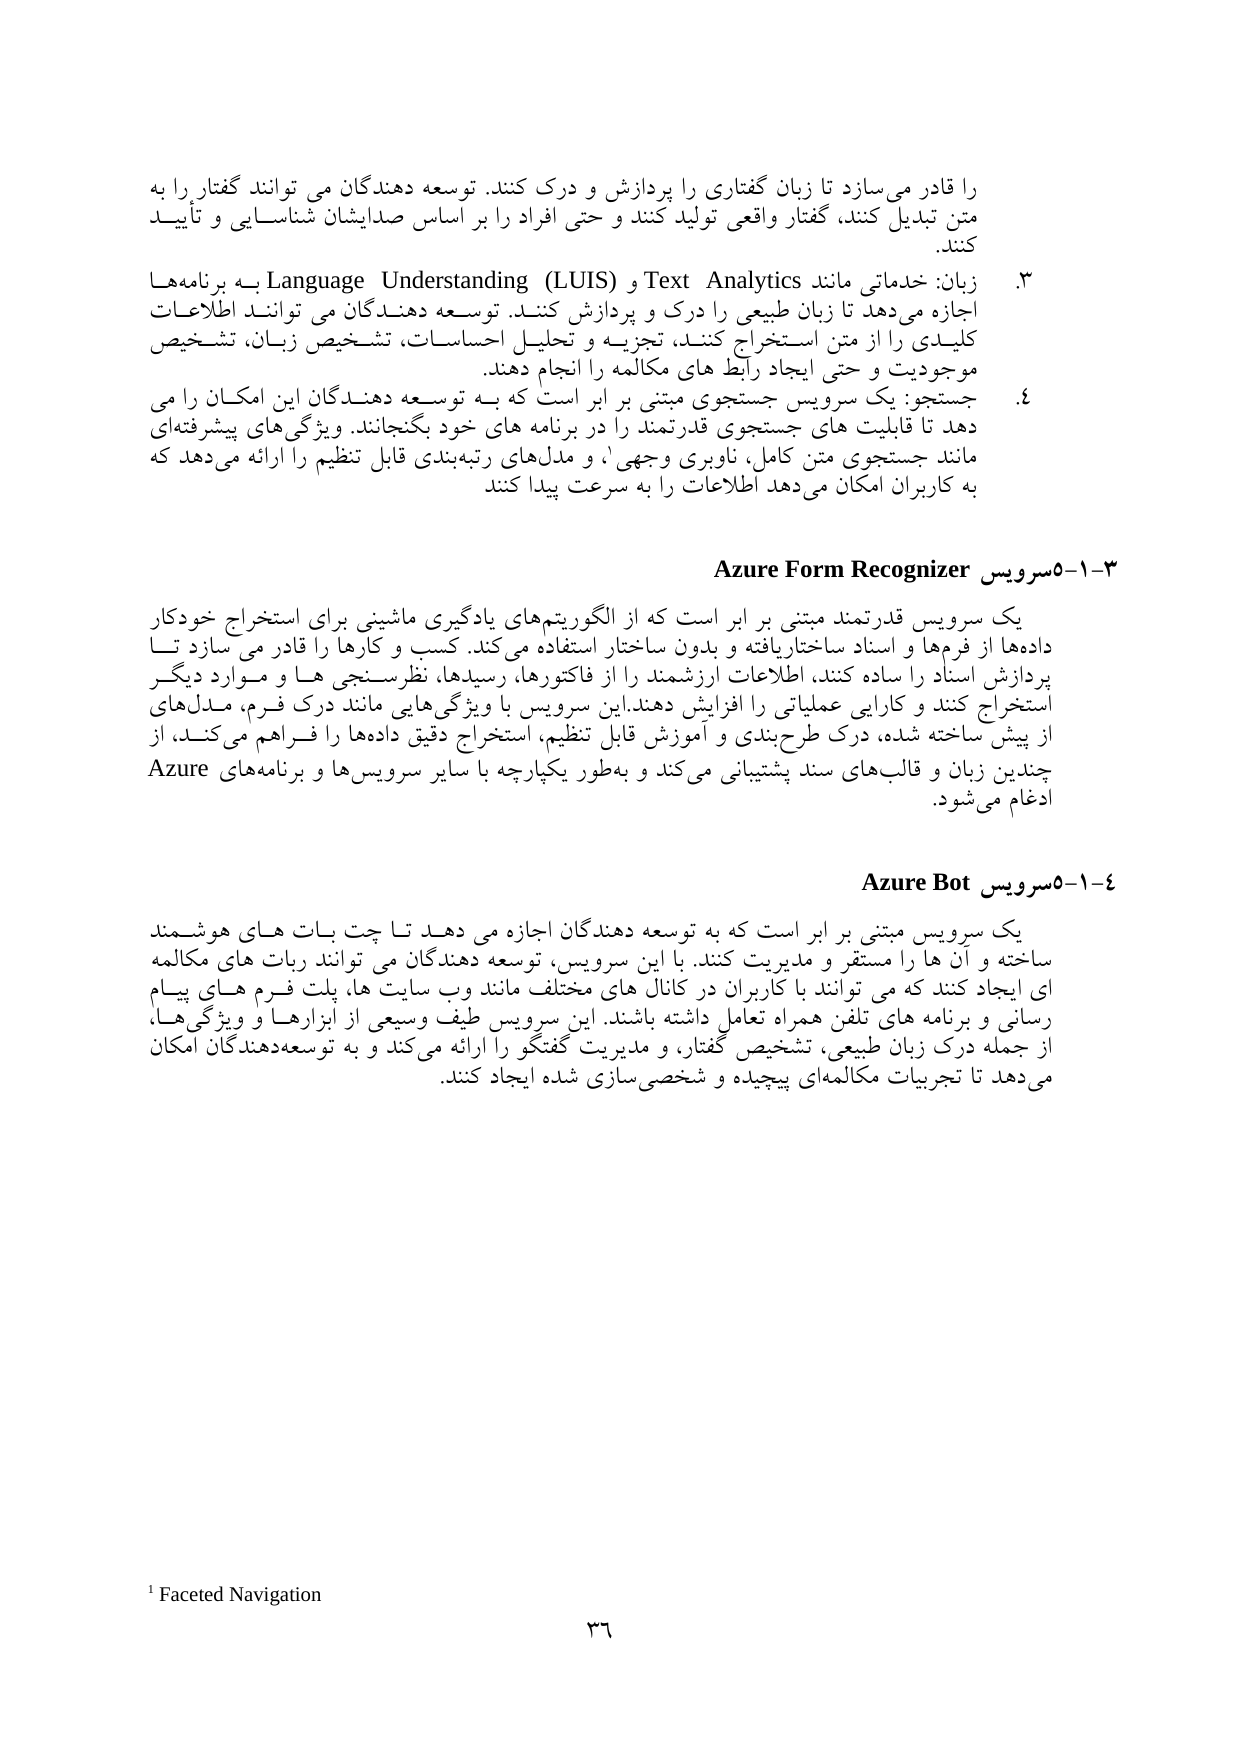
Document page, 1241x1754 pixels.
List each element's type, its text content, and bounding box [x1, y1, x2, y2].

text یک سرویس مبتنی بر ابر است که به توسعه دهندگان اجازه می دهد تا چت بات های هوشمند ساخته و آن ها را مستقر و مدیریت کنند. با این سرویس، توسعه دهندگان می توانند ربات های مکالمه ای ایجاد کنند که می توانند با کاربران در کانال های مختلف مانند وب سایت ها، پلت فرم های پیام رسانی و برنامه های تلفن همراه تعامل داشته باشند. این سرویس طیف وسیعی از ابزارها و ویژگی‌ها، از جمله درک زبان طبیعی، تشخیص گفتار، و مدیریت گفتگو را ارائه می‌کند و به توسعه‌دهندگان امکان می‌دهد تا تجربیات مکالمه‌ای پیچیده و شخصی‌سازی شده ایجاد کنند. [148, 920, 1051, 1095]
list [148, 177, 1014, 265]
text یک سرویس قدرتمند مبتنی بر ابر است که از الگوریتم‌های یادگیری ماشینی برای استخراج خودکار داده‌ها از فرم‌ها و اسناد ساختاریافته و بدون ساختار استفاده می‌کند. کسب و کارها را قادر می سازد تا پردازش اسناد را ساده کنند، اطلاعات ارزشمند را از فاکتورها، رسیدها، نظرسنجی ها و موارد دیگر استخراج کنند و کارایی عملیاتی را افزایش دهند.این سرویس با ویژگی‌هایی مانند درک فرم، مدل‌های از پیش ساخته شده، درک طرح‌بندی و آموزش قابل تنظیم، استخراج دقیق داده‌ها را فراهم می‌کند، از چندین زبان و قالب‌های سند پشتیبانی می‌کند و به‌طور یکپارچه با سایر سرویس‌ها و برنامه‌های Azure ادغام می‌شود. [148, 607, 1051, 817]
subtitle سرویس Azure Form Recognizer [148, 554, 1051, 589]
list زبان: خدماتی مانند Text Analytics و Language Understanding (LUIS) به برنامه‌ها اجازه می‌دهد تا زبان طبیعی را درک و پردازش کنند. توسعه دهندگان می توانند اطلاعات کلیدی را از متن استخراج کنند، تجزیه و تحلیل احساسات، تشخیص زبان، تشخیص موجودیت و حتی ایجاد رابط های مکالمه را انجام دهند. [148, 265, 1014, 387]
subtitle سرویس Azure Bot [148, 867, 1051, 902]
list جستجو: یک سرویس جستجوی مبتنی بر ابر است که به توسعه دهندگان این امکان را می دهد تا قابلیت های جستجوی قدرتمند را در برنامه های خود بگنجانند. ویژگی‌های پیشرفته‌ای مانند جستجوی متن کامل، ناوبری وجهی، و مدل‌های رتبه‌بندی قابل تنظیم را ارائه می‌دهد که به کاربران امکان می‌دهد اطلاعات را به سرعت پیدا کنند [148, 387, 1014, 504]
